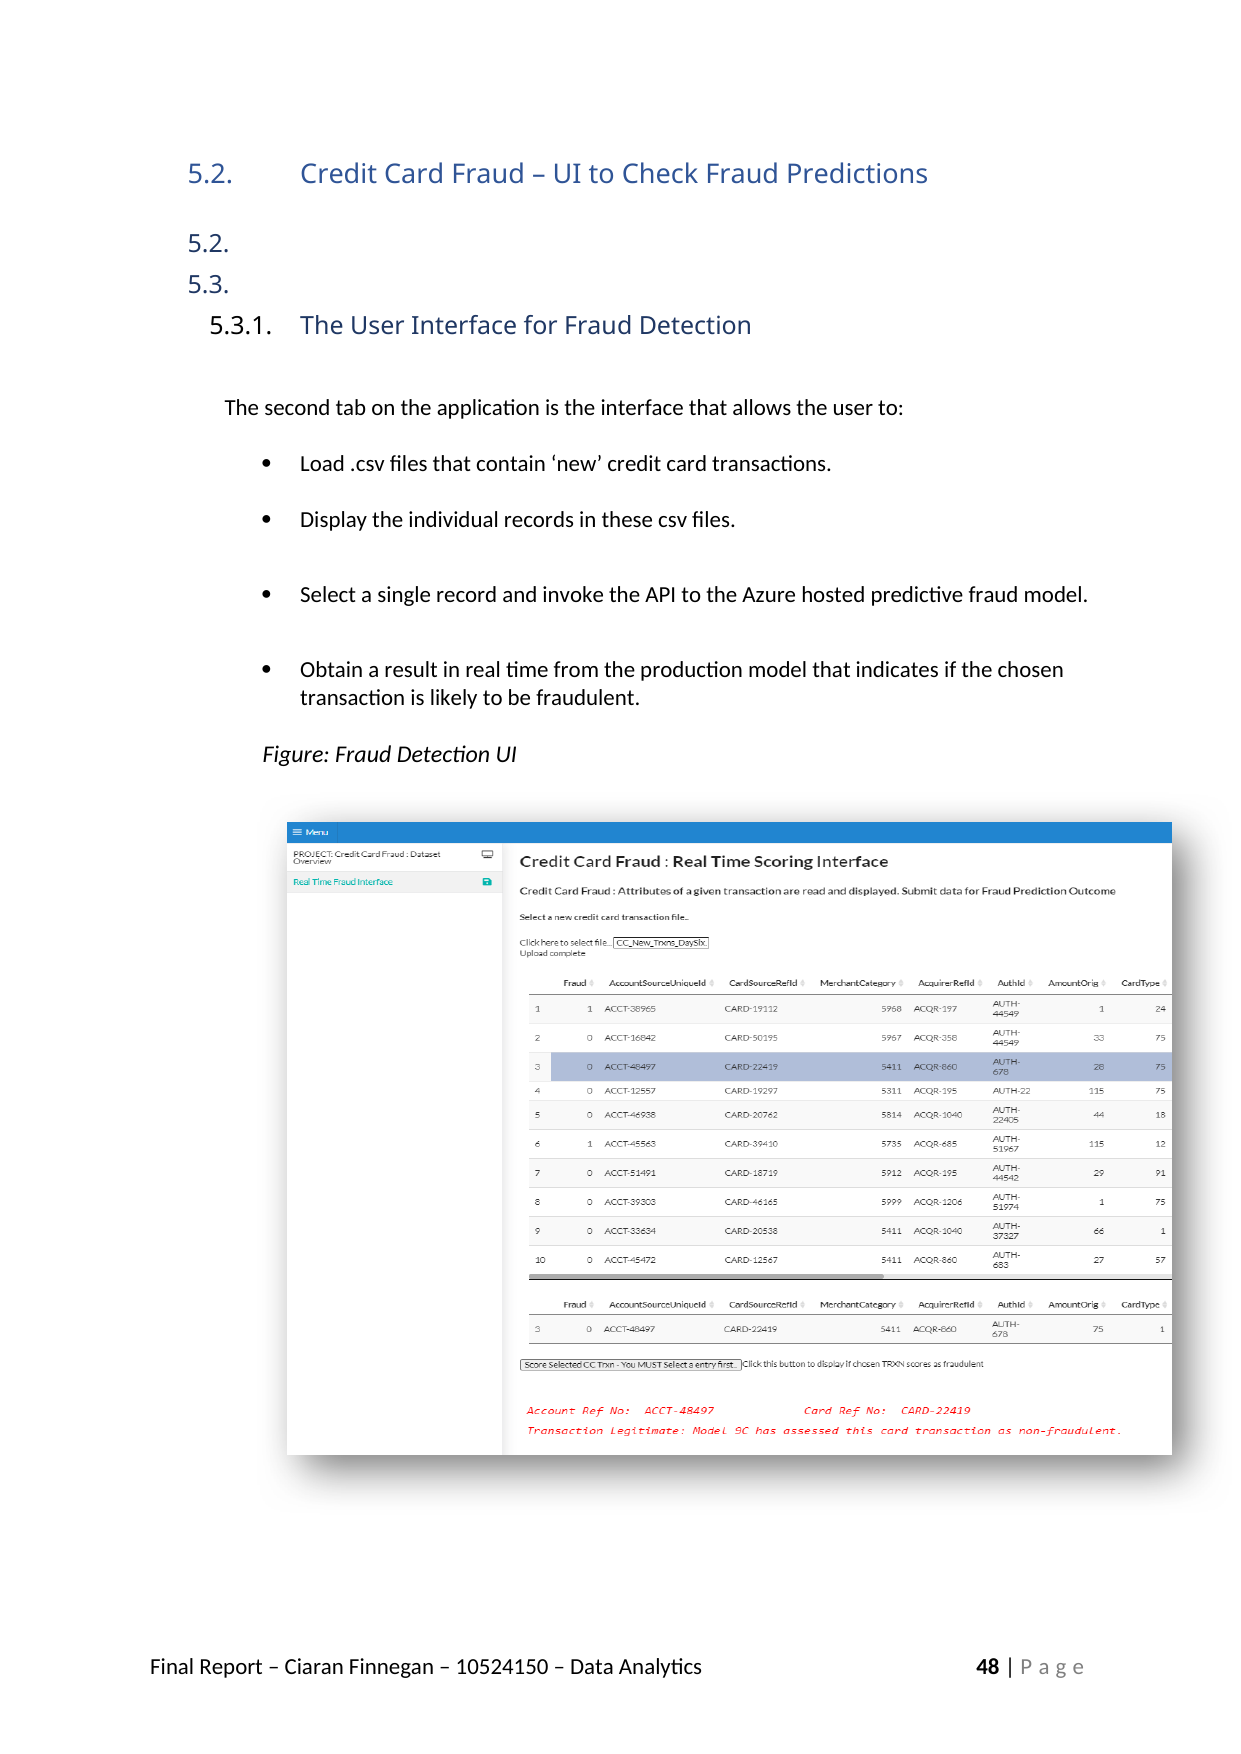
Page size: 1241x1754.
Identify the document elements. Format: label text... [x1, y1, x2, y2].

text The second tab on the application is the interface that allows the user to: [224, 393, 1090, 421]
picture [287, 822, 1172, 1455]
list Select a single record and invoke the API to the Azure hosted predictive fraud model. [262, 580, 1090, 608]
subtitle Credit Card Fraud – UI to Check Fraud Predictions [187, 154, 1090, 191]
list Display the individual records in these csv files. [262, 505, 1090, 533]
text Figure: Fraud Detection UI [262, 739, 1090, 768]
list Load .csv files that contain ‘new’ credit card transactions. [262, 449, 1090, 477]
list Obtain a result in real time from the production model that indicates if the chosen transaction is likely to be fraudulent. [262, 655, 1090, 711]
subtitle The User Interface for Fraud Detection [209, 308, 1090, 342]
